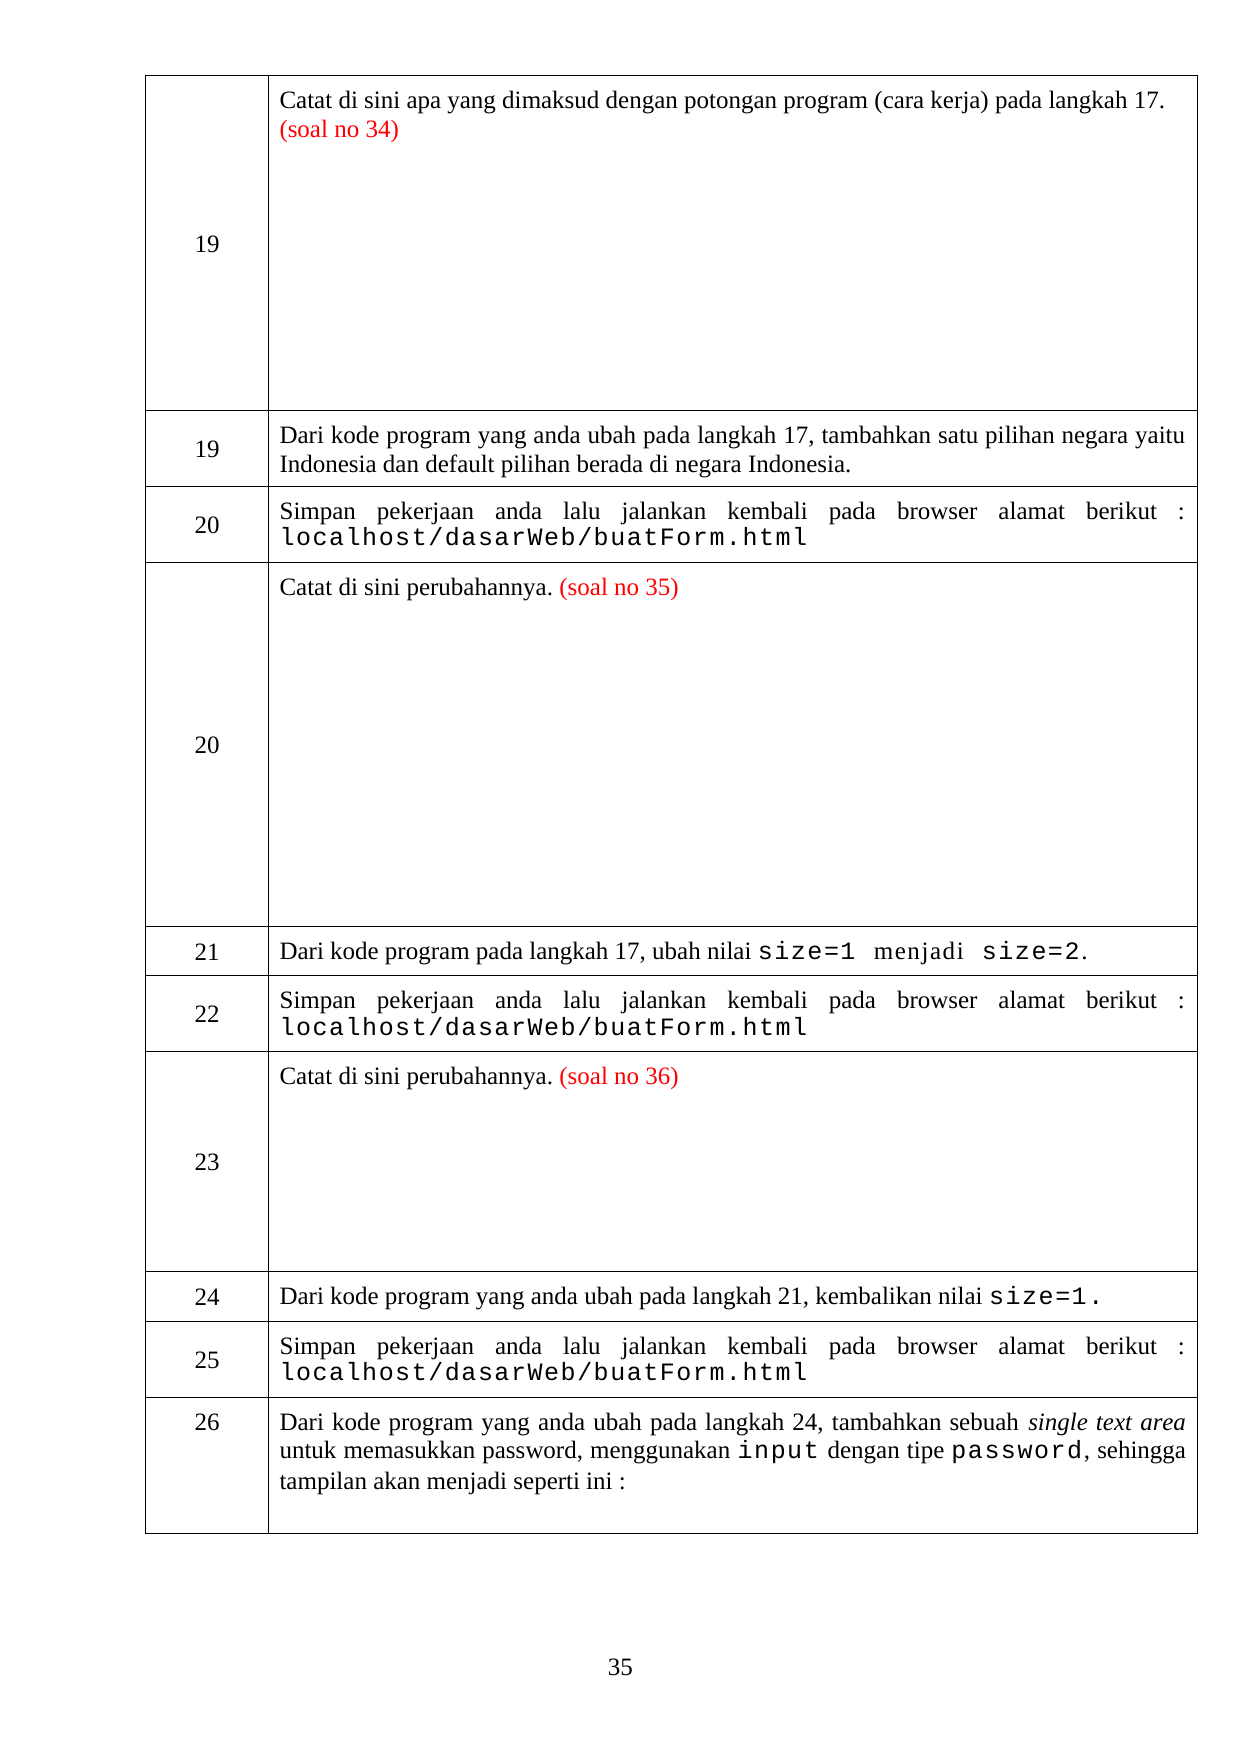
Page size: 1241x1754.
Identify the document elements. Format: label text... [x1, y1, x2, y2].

table_cell Simpan pekerjaan anda lalu jalankan kembali pada browser alamat berikut : localhost/dasarWeb/buatForm.html [269, 976, 1197, 1051]
table_cell 26 [146, 1398, 268, 1532]
table_cell 24 [146, 1272, 268, 1321]
table_cell Dari kode program yang anda ubah pada langkah 17, tambahkan satu pilihan negara yaitu Indonesia dan default pilihan berada di negara Indonesia. [269, 411, 1197, 486]
table_cell 19 [146, 411, 268, 486]
table_cell 19 [146, 76, 268, 410]
table_cell Simpan pekerjaan anda lalu jalankan kembali pada browser alamat berikut : localhost/dasarWeb/buatForm.html [269, 487, 1197, 562]
table_cell 25 [146, 1322, 268, 1397]
table_cell Simpan pekerjaan anda lalu jalankan kembali pada browser alamat berikut : localhost/dasarWeb/buatForm.html [269, 1322, 1197, 1397]
table_cell 20 [146, 487, 268, 562]
table_cell 21 [146, 927, 268, 975]
table_cell Dari kode program yang anda ubah pada langkah 21, kembalikan nilai size=1. [269, 1272, 1197, 1321]
table_cell 23 [146, 1052, 268, 1271]
table_cell Dari kode program pada langkah 17, ubah nilai size=1 menjadi size=2. [269, 927, 1197, 975]
table_cell Catat di sini perubahannya. (soal no 36) [269, 1052, 1197, 1271]
table_cell Catat di sini apa yang dimaksud dengan potongan program (cara kerja) pada langkah 17. (soal no 34) [269, 76, 1197, 410]
table_cell Catat di sini perubahannya. (soal no 35) [269, 563, 1197, 926]
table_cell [269, 1398, 1197, 1532]
table_cell 20 [146, 563, 268, 926]
table_cell 22 [146, 976, 268, 1051]
